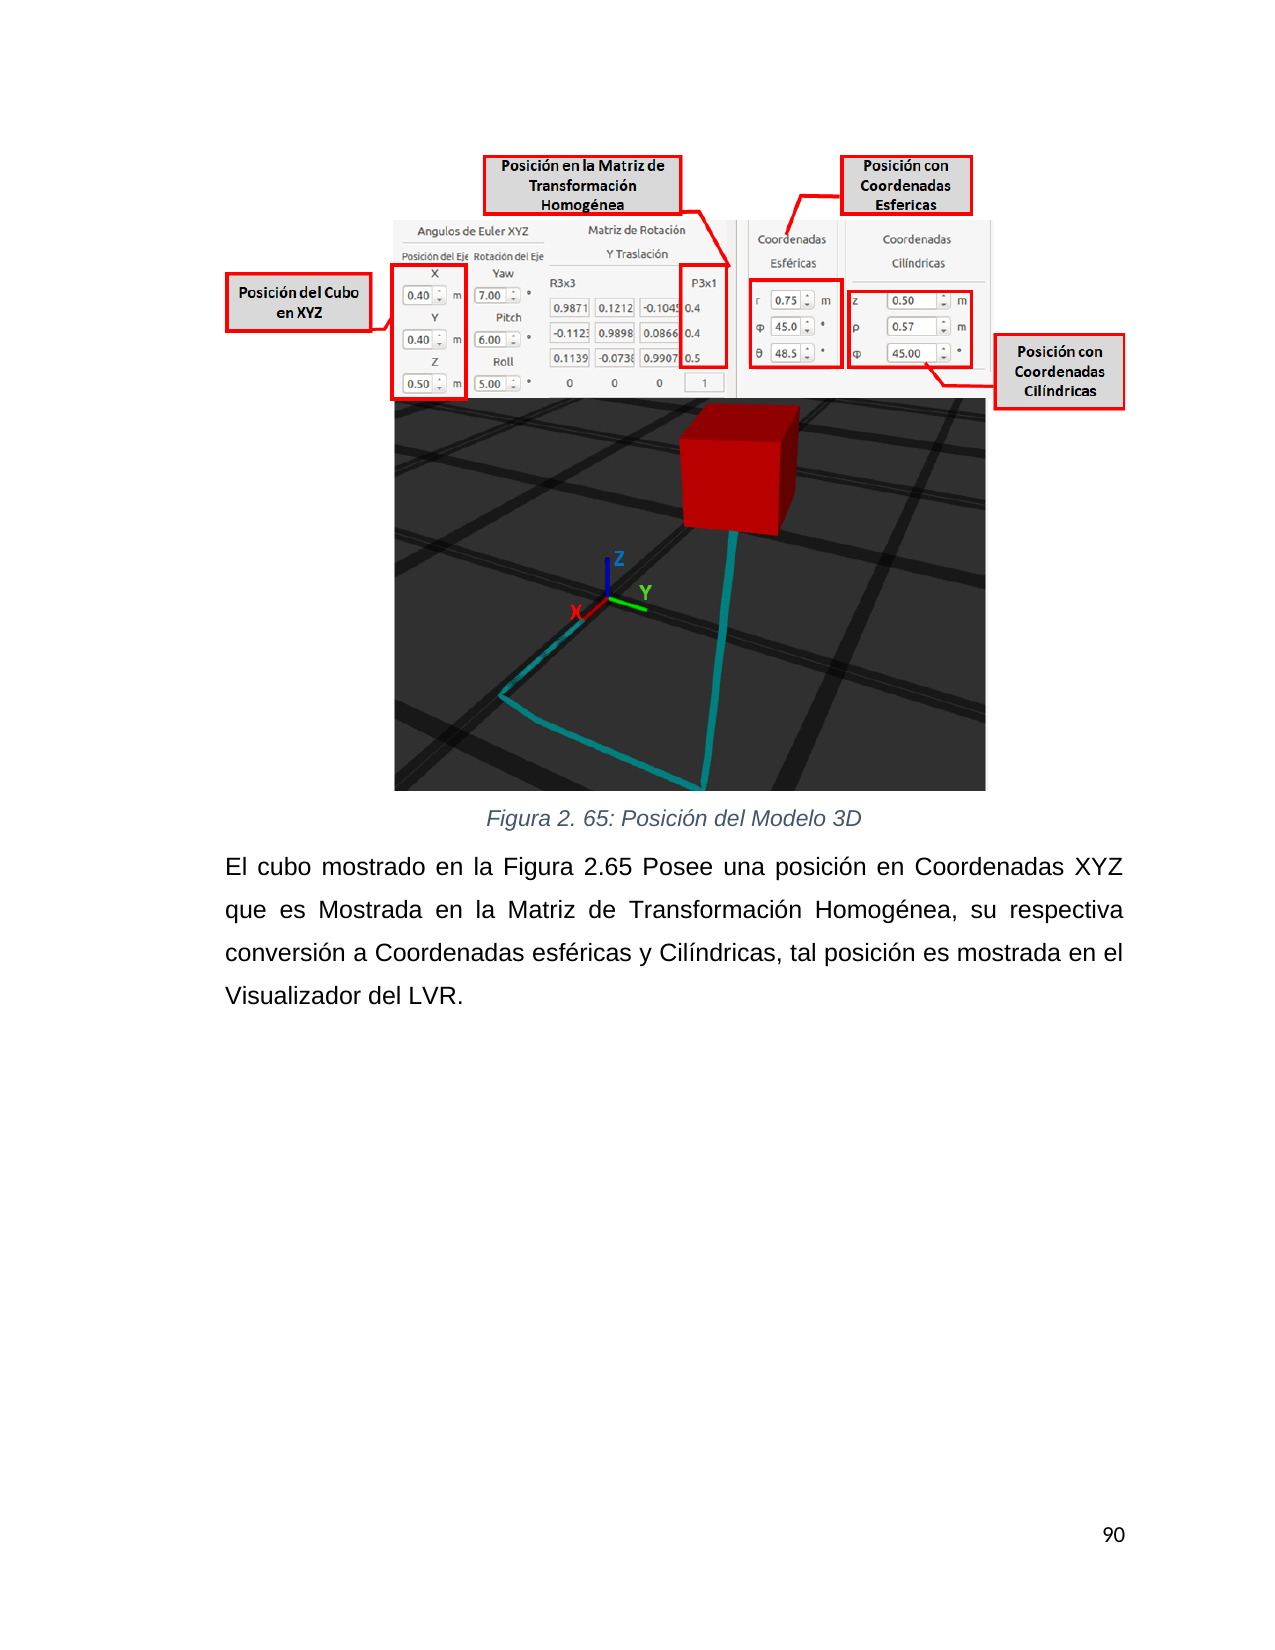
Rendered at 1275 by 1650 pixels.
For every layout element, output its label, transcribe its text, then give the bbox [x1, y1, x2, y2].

text El cubo mostrado en la Figura 2.65 Posee una posición en Coordenadas XYZ que es Mostrada en la Matriz de Transformación Homogénea, su respectiva conversión a Coordenadas esféricas y Cilíndricas, tal posición es mostrada en el Visualizador del LVR. [225, 852, 1125, 1010]
text Figura 2. 65: Posición del Modelo 3D [225, 804, 1125, 831]
picture [225, 150, 1125, 791]
